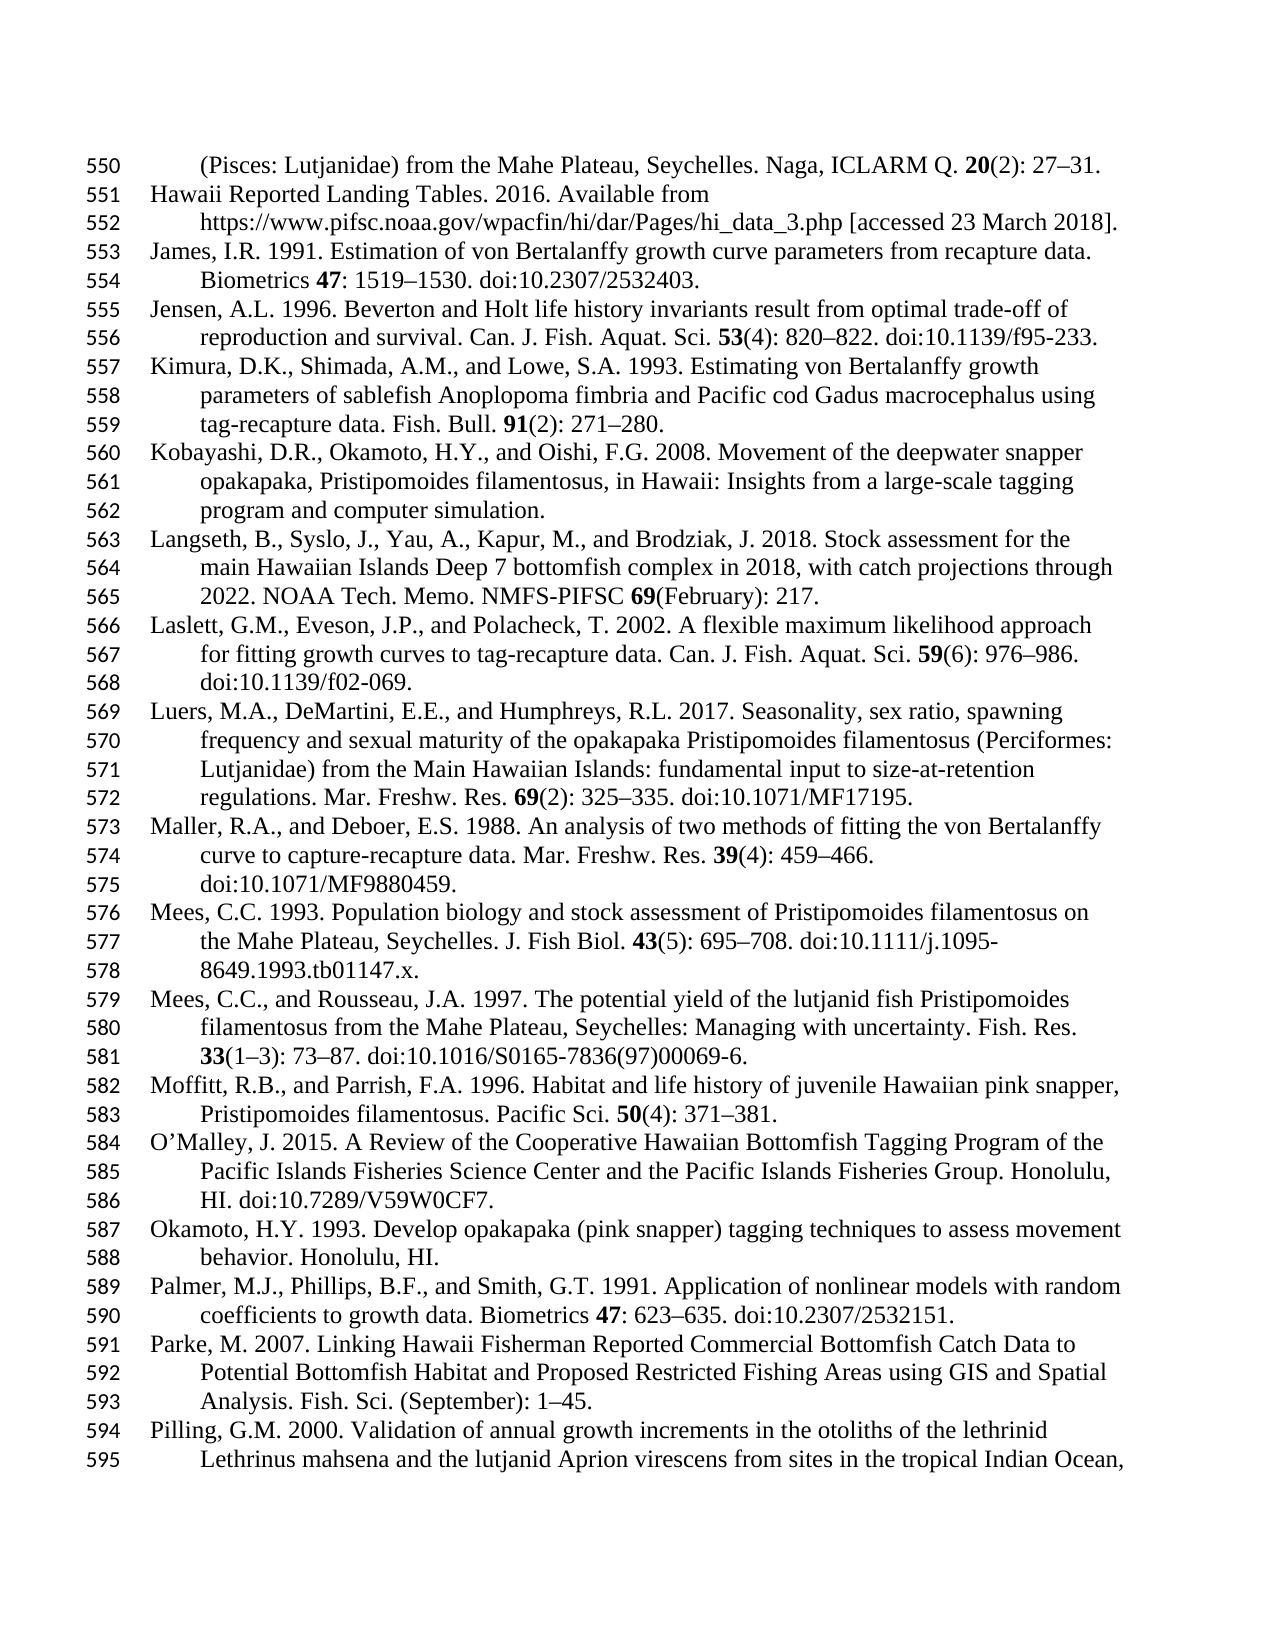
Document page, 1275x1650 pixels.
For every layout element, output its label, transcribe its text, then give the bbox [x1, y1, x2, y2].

text Hawaii Reported Landing Tables. 2016. Available from https://www.pifsc.noaa.gov/wpacfin/hi/dar/Pages/hi_data_3.php [accessed 23 March 2018]. [150, 179, 1125, 236]
text Langseth, B., Syslo, J., Yau, A., Kapur, M., and Brodziak, J. 2018. Stock assessment for the main Hawaiian Islands Deep 7 bottomfish complex in 2018, with catch projections through 2022. NOAA Tech. Memo. NMFS-PIFSC 69(February): 217. [150, 524, 1125, 610]
text Kimura, D.K., Shimada, A.M., and Lowe, S.A. 1993. Estimating von Bertalanffy growth parameters of sablefish Anoplopoma fimbria and Pacific cod Gadus macrocephalus using tag-recapture data. Fish. Bull. 91(2): 271–280. [150, 351, 1125, 437]
text Laslett, G.M., Eveson, J.P., and Polacheck, T. 2002. A flexible maximum likelihood approach for fitting growth curves to tag-recapture data. Can. J. Fish. Aquat. Sci. 59(6): 976–986. doi:10.1139/f02-069. [150, 610, 1125, 696]
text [150, 150, 1125, 179]
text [150, 1415, 1125, 1472]
text Kobayashi, D.R., Okamoto, H.Y., and Oishi, F.G. 2008. Movement of the deepwater snapper opakapaka, Pristipomoides filamentosus, in Hawaii: Insights from a large-scale tagging program and computer simulation. [150, 437, 1125, 524]
text Luers, M.A., DeMartini, E.E., and Humphreys, R.L. 2017. Seasonality, sex ratio, spawning frequency and sexual maturity of the opakapaka Pristipomoides filamentosus (Perciformes: Lutjanidae) from the Main Hawaiian Islands: fundamental input to size-at-retention regulations. Mar. Freshw. Res. 69(2): 325–335. doi:10.1071/MF17195. [150, 696, 1125, 811]
text O’Malley, J. 2015. A Review of the Cooperative Hawaiian Bottomfish Tagging Program of the Pacific Islands Fisheries Science Center and the Pacific Islands Fisheries Group. Honolulu, HI. doi:10.7289/V59W0CF7. [150, 1127, 1125, 1214]
text Okamoto, H.Y. 1993. Develop opakapaka (pink snapper) tagging techniques to assess movement behavior. Honolulu, HI. [150, 1214, 1125, 1271]
text Maller, R.A., and Deboer, E.S. 1988. An analysis of two methods of fitting the von Bertalanffy curve to capture-recapture data. Mar. Freshw. Res. 39(4): 459–466. doi:10.1071/MF9880459. [150, 811, 1125, 897]
text Mees, C.C. 1993. Population biology and stock assessment of Pristipomoides filamentosus on the Mahe Plateau, Seychelles. J. Fish Biol. 43(5): 695–708. doi:10.1111/j.1095-8649.1993.tb01147.x. [150, 897, 1125, 984]
text Moffitt, R.B., and Parrish, F.A. 1996. Habitat and life history of juvenile Hawaiian pink snapper, Pristipomoides filamentosus. Pacific Sci. 50(4): 371–381. [150, 1070, 1125, 1127]
text Parke, M. 2007. Linking Hawaii Fisherman Reported Commercial Bottomfish Catch Data to Potential Bottomfish Habitat and Proposed Restricted Fishing Areas using GIS and Spatial Analysis. Fish. Sci. (September): 1–45. [150, 1329, 1125, 1415]
text Mees, C.C., and Rousseau, J.A. 1997. The potential yield of the lutjanid fish Pristipomoides filamentosus from the Mahe Plateau, Seychelles: Managing with uncertainty. Fish. Res. 33(1–3): 73–87. doi:10.1016/S0165-7836(97)00069-6. [150, 984, 1125, 1070]
text Jensen, A.L. 1996. Beverton and Holt life history invariants result from optimal trade-off of reproduction and survival. Can. J. Fish. Aquat. Sci. 53(4): 820–822. doi:10.1139/f95-233. [150, 294, 1125, 351]
text Palmer, M.J., Phillips, B.F., and Smith, G.T. 1991. Application of nonlinear models with random coefficients to growth data. Biometrics 47: 623–635. doi:10.2307/2532151. [150, 1271, 1125, 1329]
text James, I.R. 1991. Estimation of von Bertalanffy growth curve parameters from recapture data. Biometrics 47: 1519–1530. doi:10.2307/2532403. [150, 236, 1125, 294]
